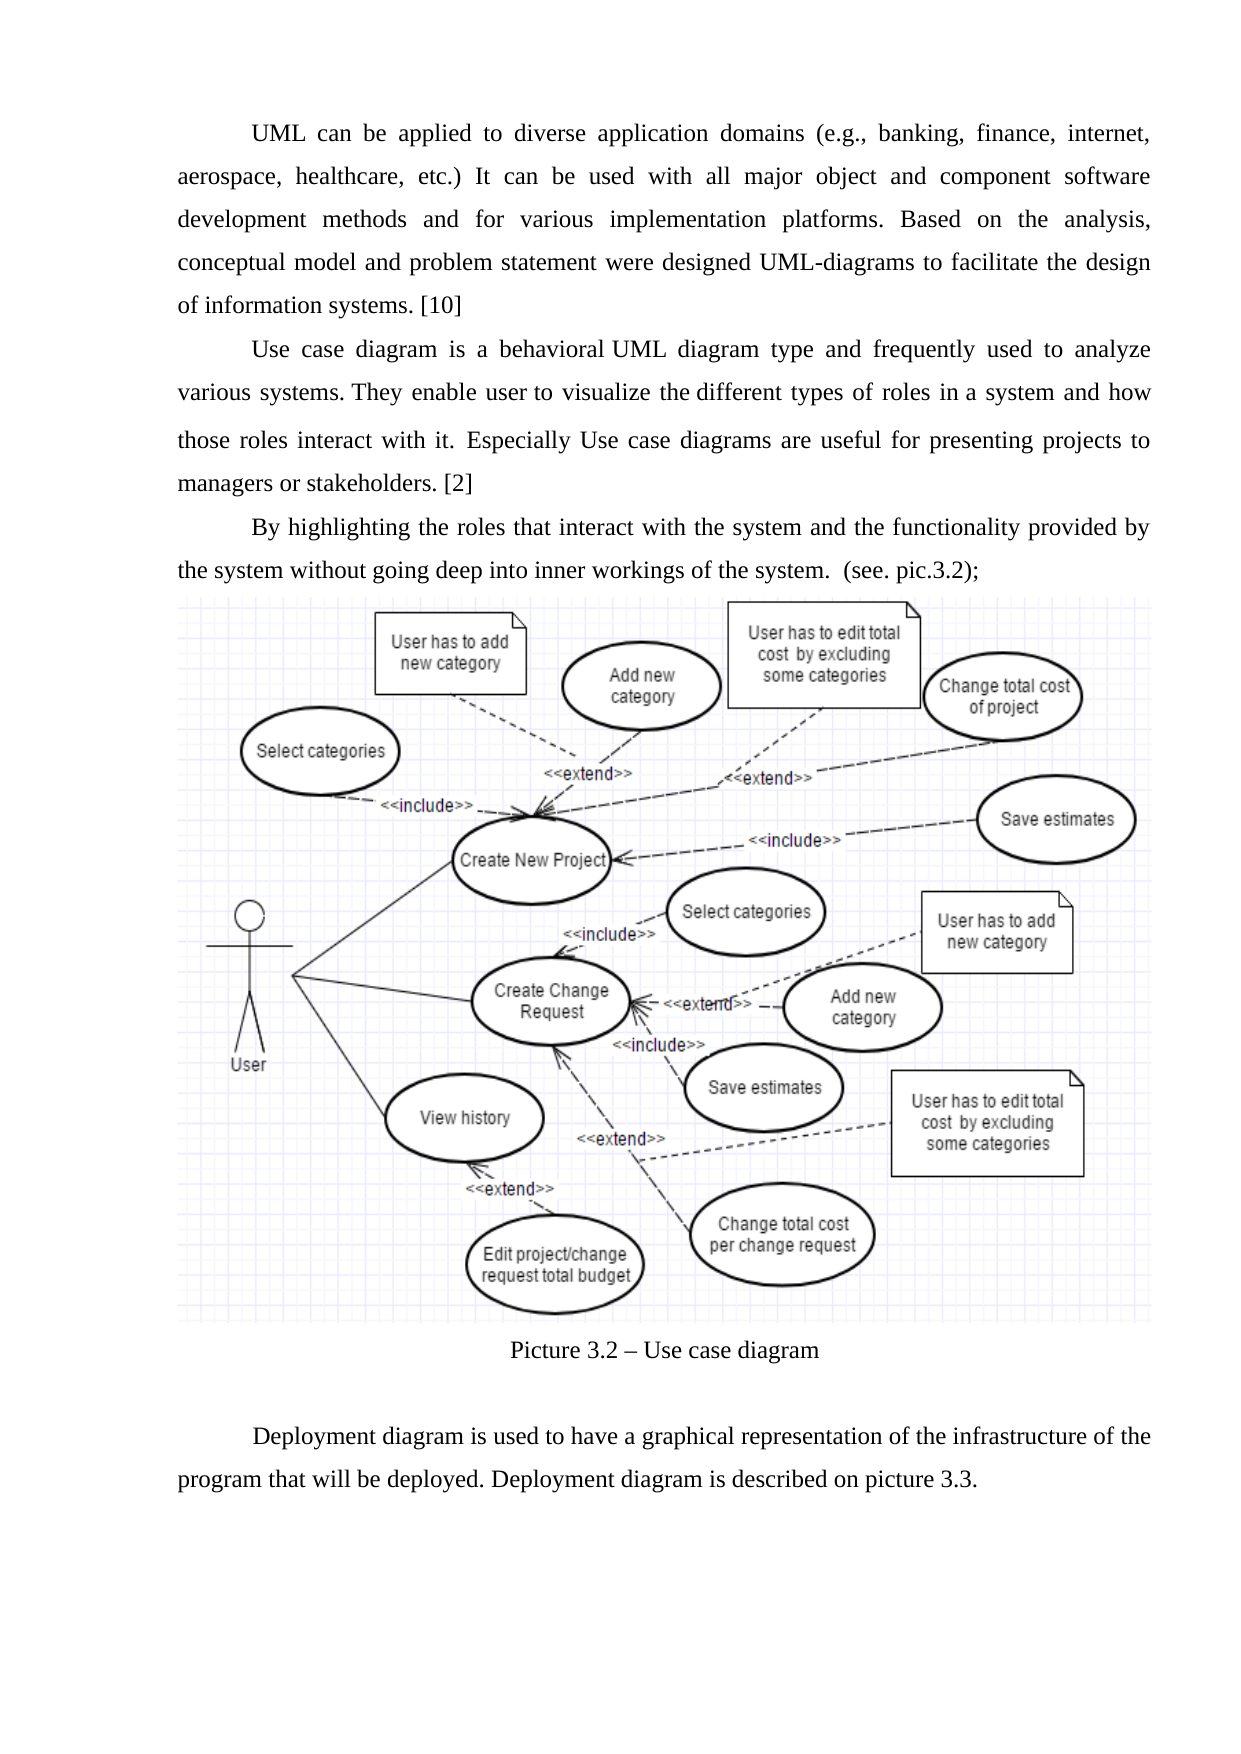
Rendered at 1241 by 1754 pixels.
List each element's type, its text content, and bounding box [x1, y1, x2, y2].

list Use case diagram is a behavioral UML diagram type and frequently used to analyze various systems. They enable user to visualize the different types of roles in a system and how those roles interact with it. Especially Use case diagrams are useful for presenting projects to managers or stakeholders. [2] [177, 334, 1152, 497]
text Picture 3.2 – Use case diagram [177, 1335, 1152, 1364]
text Deployment diagram is used to have a graphical representation of the infrastructure of the program that will be deployed. Deployment diagram is described on picture 3.3. [177, 1421, 1152, 1493]
list UML can be applied to diverse application domains (e.g., banking, finance, internet, aerospace, healthcare, etc.) It can be used with all major object and component software development methods and for various implementation platforms. Based on the analysis, conceptual model and problem statement were designed UML-diagrams to facilitate the design of information systems. [10] [177, 118, 1152, 319]
picture [177, 597, 1152, 1323]
list By highlighting the roles that interact with the system and the functionality provided by the system without going deep into inner workings of the system. (see. pic.3.2); [177, 512, 1152, 583]
